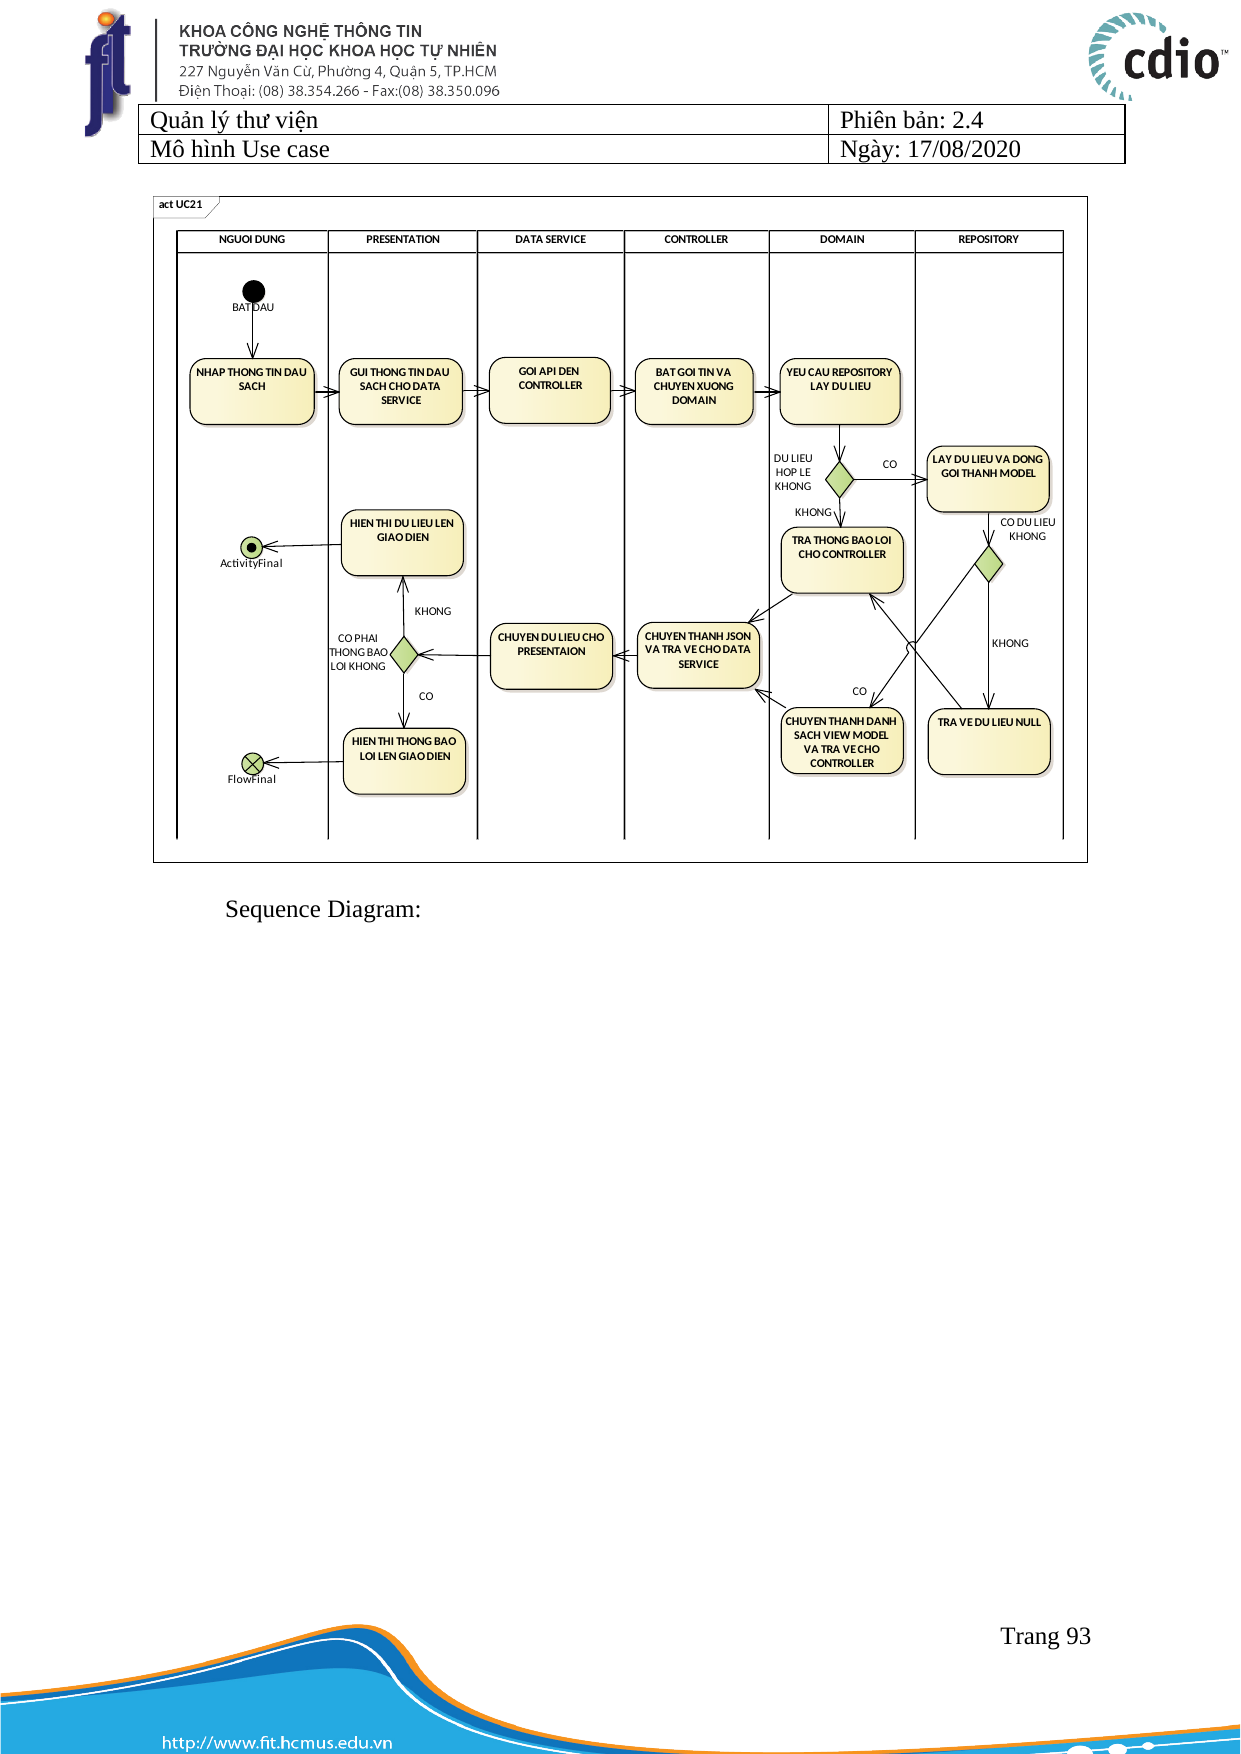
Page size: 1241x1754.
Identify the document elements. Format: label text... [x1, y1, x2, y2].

text Sequence Diagram: [225, 894, 1090, 923]
picture [139, 135, 828, 161]
picture [0, 1621, 1241, 1754]
picture [139, 105, 828, 134]
picture [829, 135, 1124, 161]
picture [61, 1, 1241, 161]
picture [829, 105, 1124, 134]
